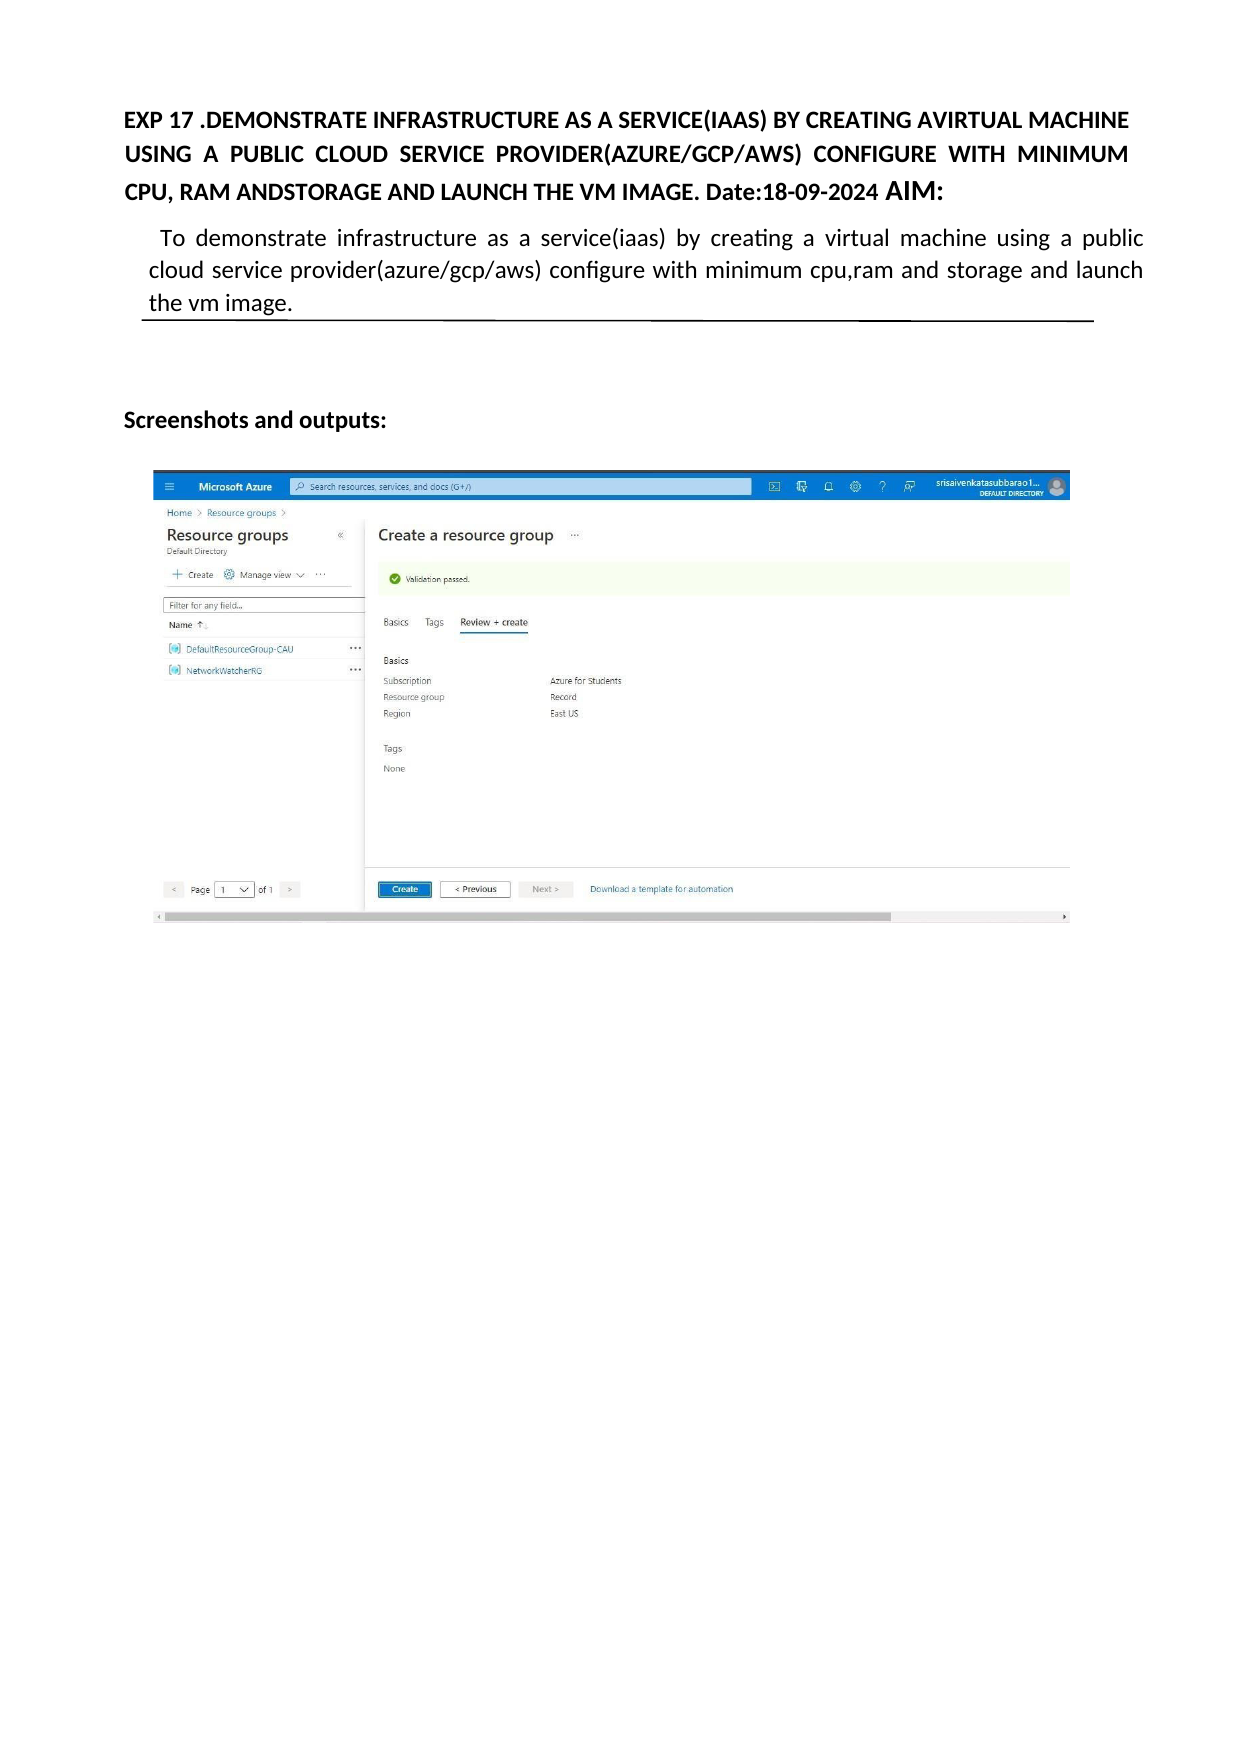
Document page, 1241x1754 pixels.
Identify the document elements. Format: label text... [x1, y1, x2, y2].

text Screenshots and outputs: [123, 405, 1130, 435]
text To demonstrate infrastructure as a service(iaas) by creating a virtual machine using a public cloud service provider(azure/gcp/aws) configure with minimum cpu,ram and storage and launch the vm image. [148, 222, 1146, 318]
text EXP 17 .DEMONSTRATE INFRASTRUCTURE AS A SERVICE(IAAS) BY CREATING AVIRTUAL MACHINE USING A PUBLIC CLOUD SERVICE PROVIDER(AZURE/GCP/AWS) CONFIGURE WITH MINIMUM CPU, RAM ANDSTORAGE AND LAUNCH THE VM IMAGE. Date:18-09-2024 AIM: [123, 105, 1130, 208]
picture [153, 470, 1070, 923]
